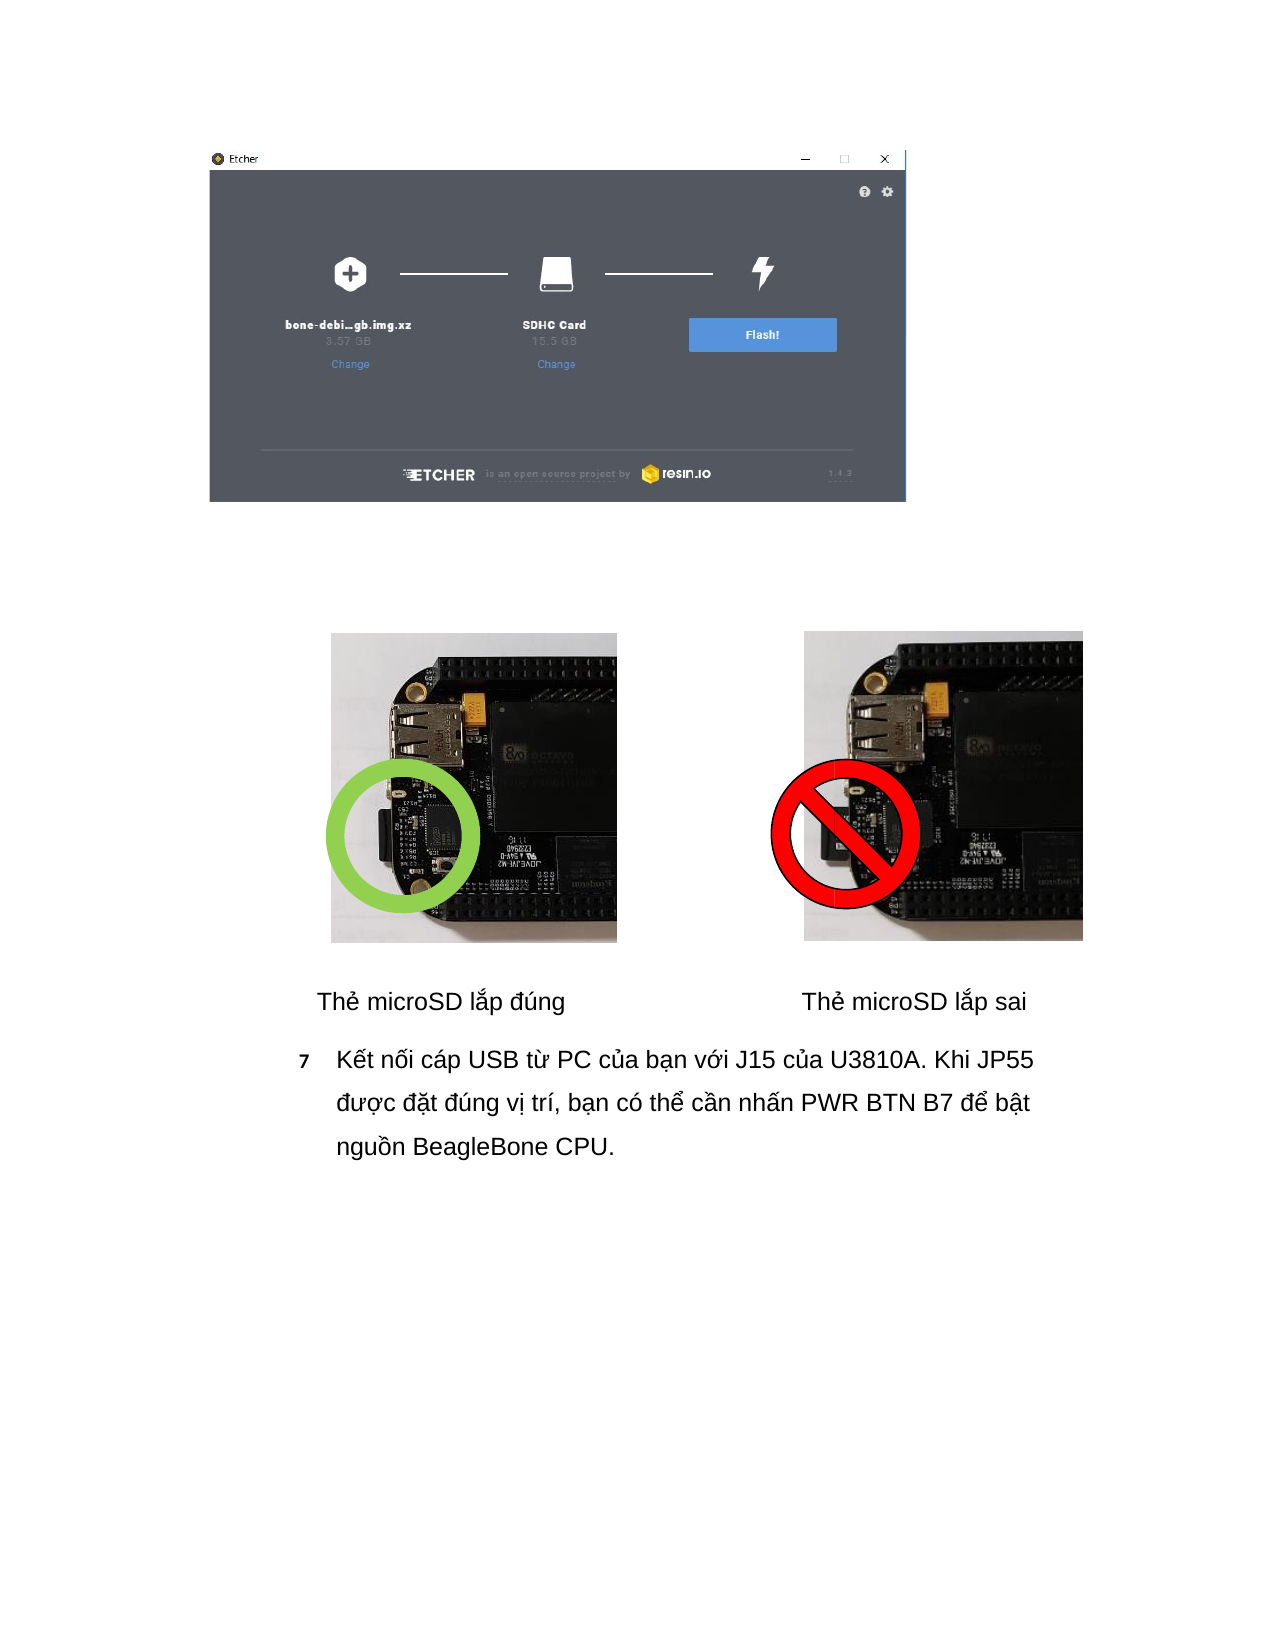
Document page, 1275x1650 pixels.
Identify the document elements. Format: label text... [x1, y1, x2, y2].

text Thẻ microSD lắp đúng Thẻ microSD lắp sai [150, 987, 1125, 1016]
picture [804, 808, 876, 888]
picture [345, 777, 461, 895]
picture [804, 631, 1083, 941]
picture [816, 779, 901, 864]
picture [209, 150, 907, 502]
picture [331, 633, 617, 943]
list Kết nối cáp USB từ PC của bạn với J15 của U3810A. Khi JP55 được đặt đúng vị trí, bạn có thể cần nhấn PWR BTN B7 để bật nguồn BeagleBone CPU. [298, 1045, 1091, 1160]
